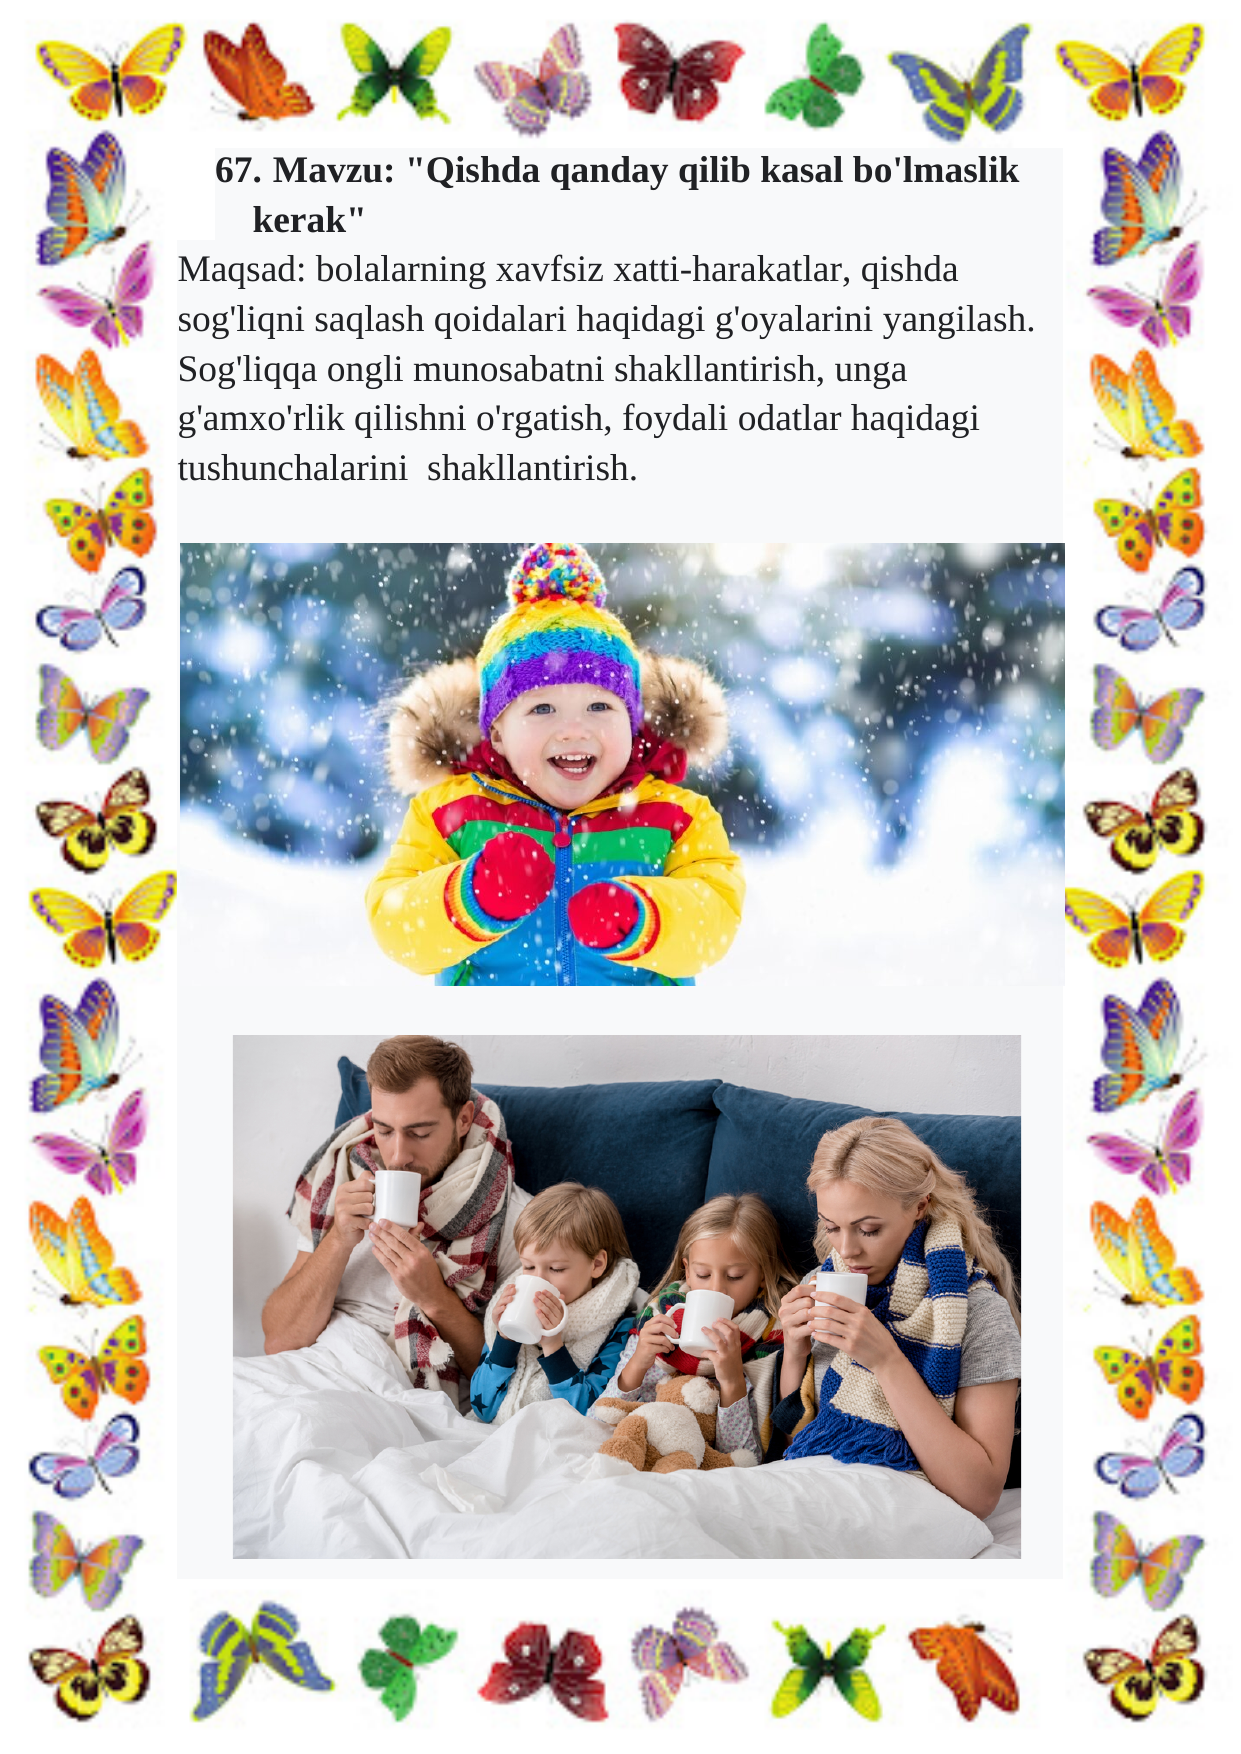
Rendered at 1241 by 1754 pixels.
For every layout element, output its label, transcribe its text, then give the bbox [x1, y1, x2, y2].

text Maqsad: bolalarning xavfsiz xatti-harakatlar, qishda sog'liqni saqlash qoidalari haqidagi g'oyalarini yangilash. Sog'liqqa ongli munosabatni shakllantirish, unga g'amxo'rlik qilishni o'rgatish, foydali odatlar haqidagi tushunchalarini shakllantirish. [177, 247, 1063, 488]
list Mavzu: "Qishda qanday qilib kasal bo'lmaslik kerak" [215, 148, 1063, 240]
picture [0, 0, 1239, 1754]
